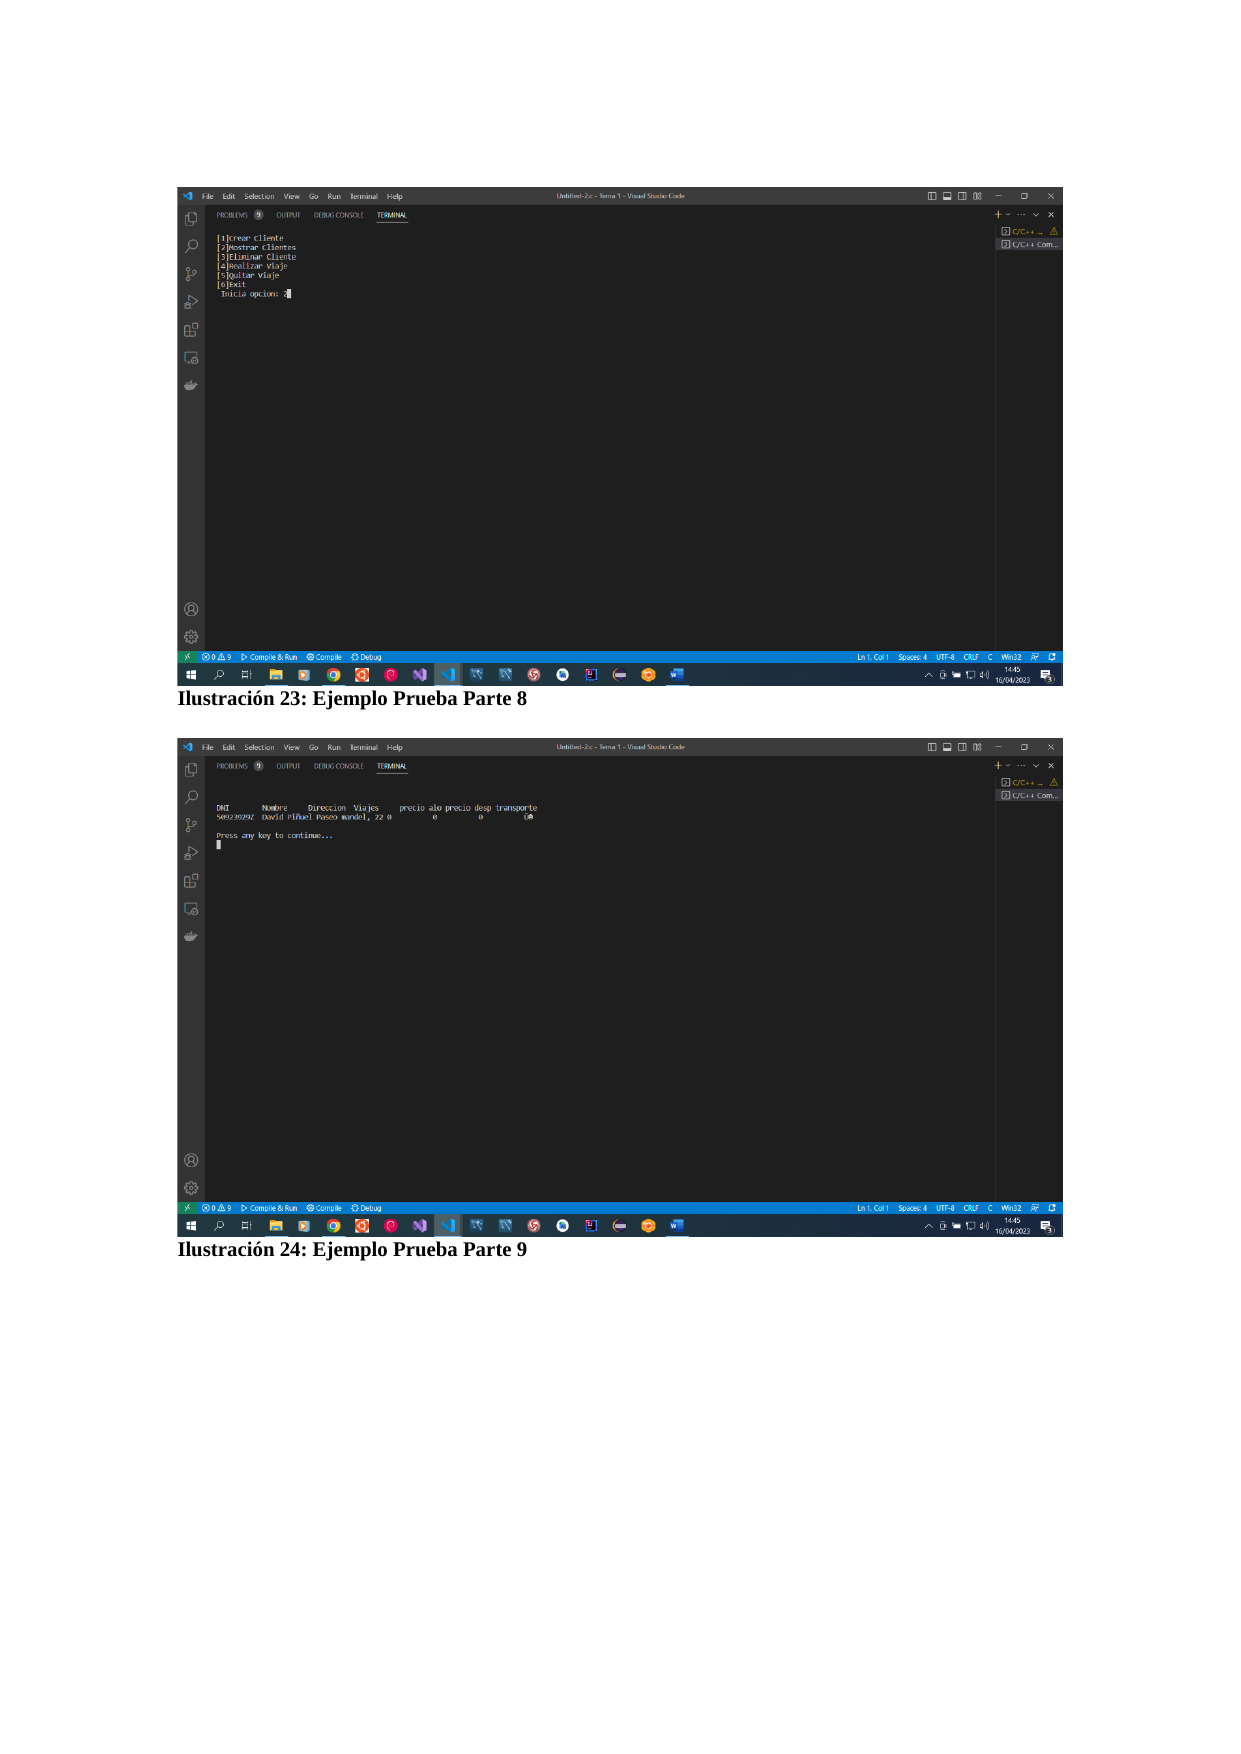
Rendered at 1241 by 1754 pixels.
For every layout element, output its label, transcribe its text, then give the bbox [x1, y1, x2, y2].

picture [177, 187, 1063, 686]
picture [177, 738, 1063, 1237]
